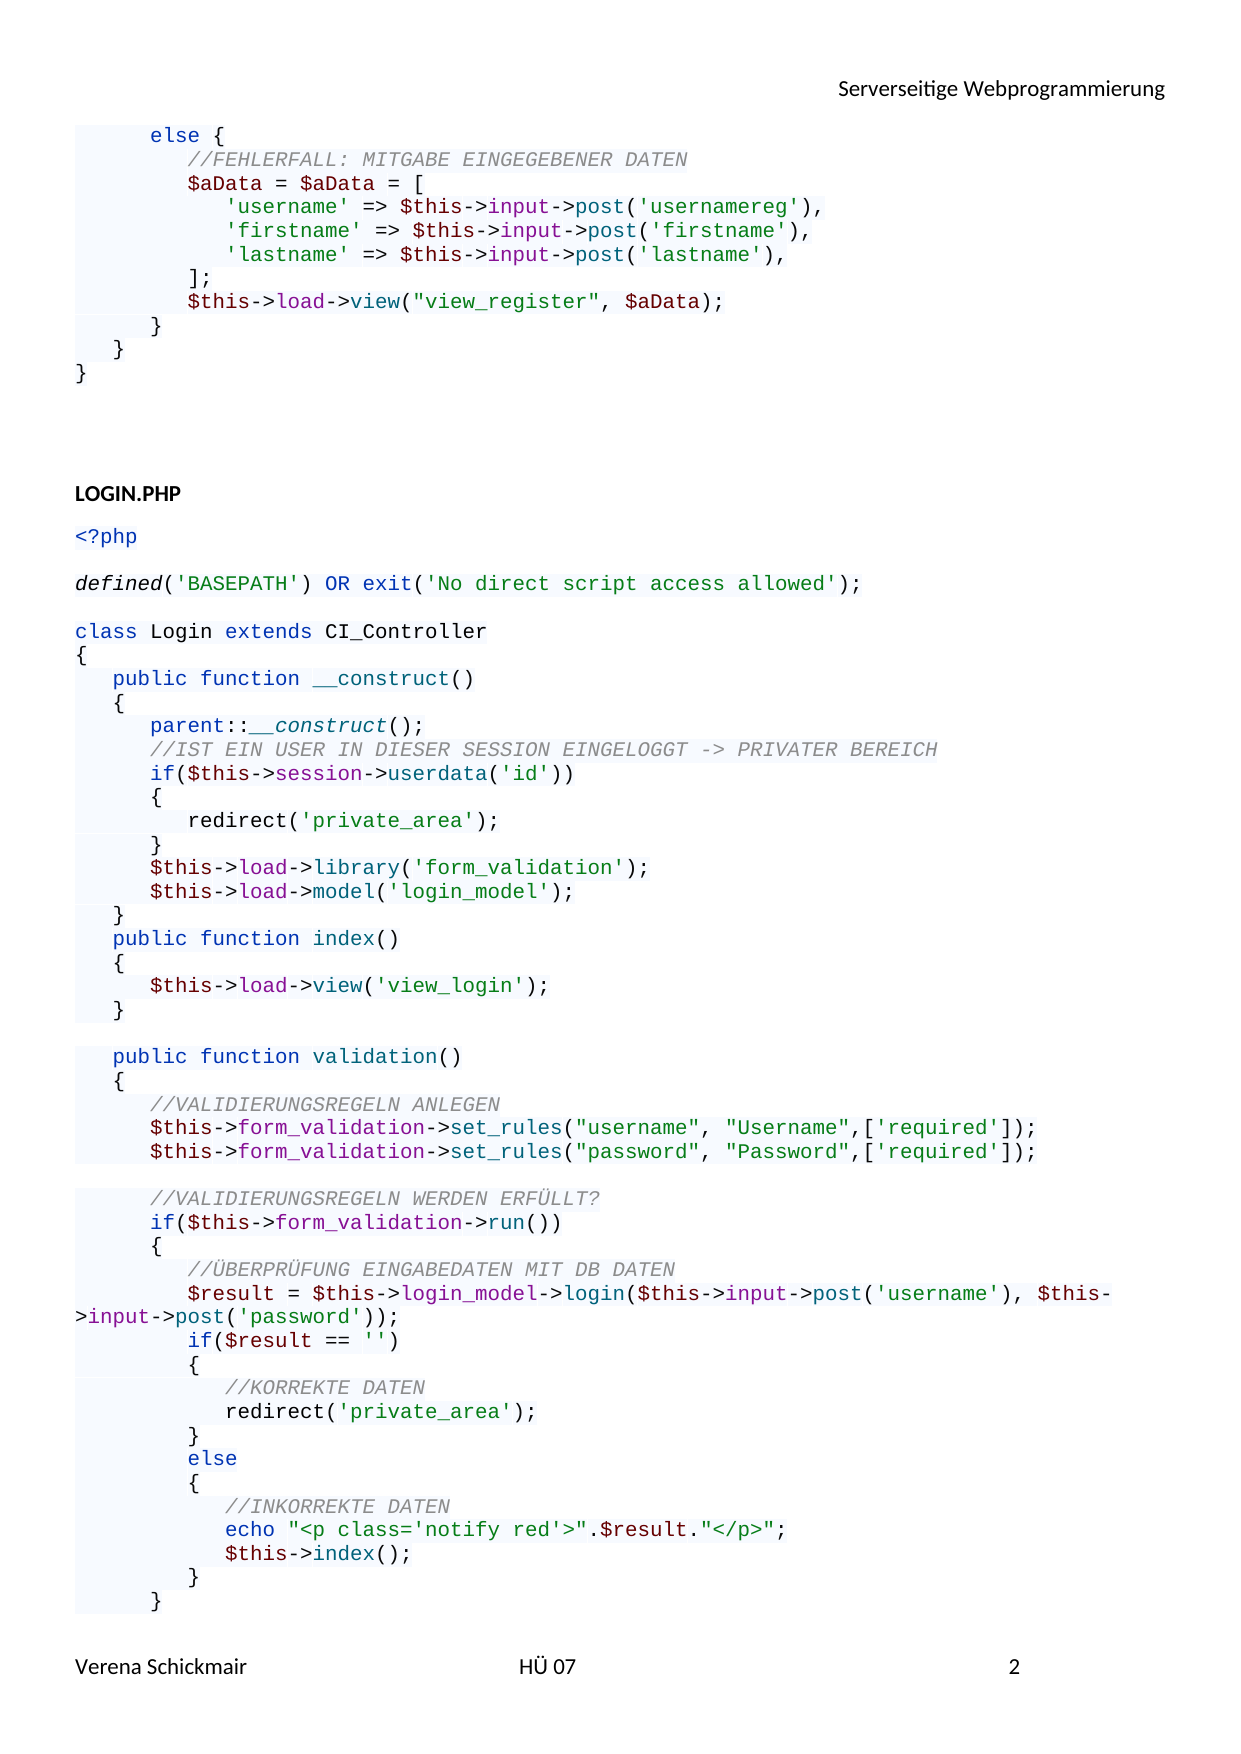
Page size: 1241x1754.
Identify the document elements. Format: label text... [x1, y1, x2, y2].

text LOGIN.PHP [75, 479, 1165, 507]
text <?php defined('BASEPATH') OR exit('No direct script access allowed'); class Login extends CI_Controller { public function __construct() { parent::__construct(); //IST EIN USER IN DIESER SESSION EINGELOGGT -> PRIVATER BEREICH if($this->session->userdata('id')) { redirect('private_area'); } $this->load->library('form_validation'); $this->load->model('login_model'); } public function index() { $this->load->view('view_login'); } public function validation() { //VALIDIERUNGSREGELN ANLEGEN $this->form_validation->set_rules("username", "Username",['required']); $this->form_validation->set_rules("password", "Password",['required']); //VALIDIERUNGSREGELN WERDEN ERFÜLLT? if($this->form_validation->run()) { //ÜBERPRÜFUNG EINGABEDATEN MIT DB DATEN $result = $this->login_model->login($this->input->post('username'), $this->input->post('password')); if($result == '') { //KORREKTE DATEN redirect('private_area'); } else { //INKORREKTE DATEN echo "<p class='notify red'>".$result."</p>"; $this->index(); } } [75, 526, 1165, 1614]
text else { //FEHLERFALL: MITGABE EINGEGEBENER DATEN $aData = $aData = [ 'username' => $this->input->post('usernamereg'), 'firstname' => $this->input->post('firstname'), 'lastname' => $this->input->post('lastname'), ]; $this->load->view("view_register", $aData); } } } [75, 102, 1165, 386]
